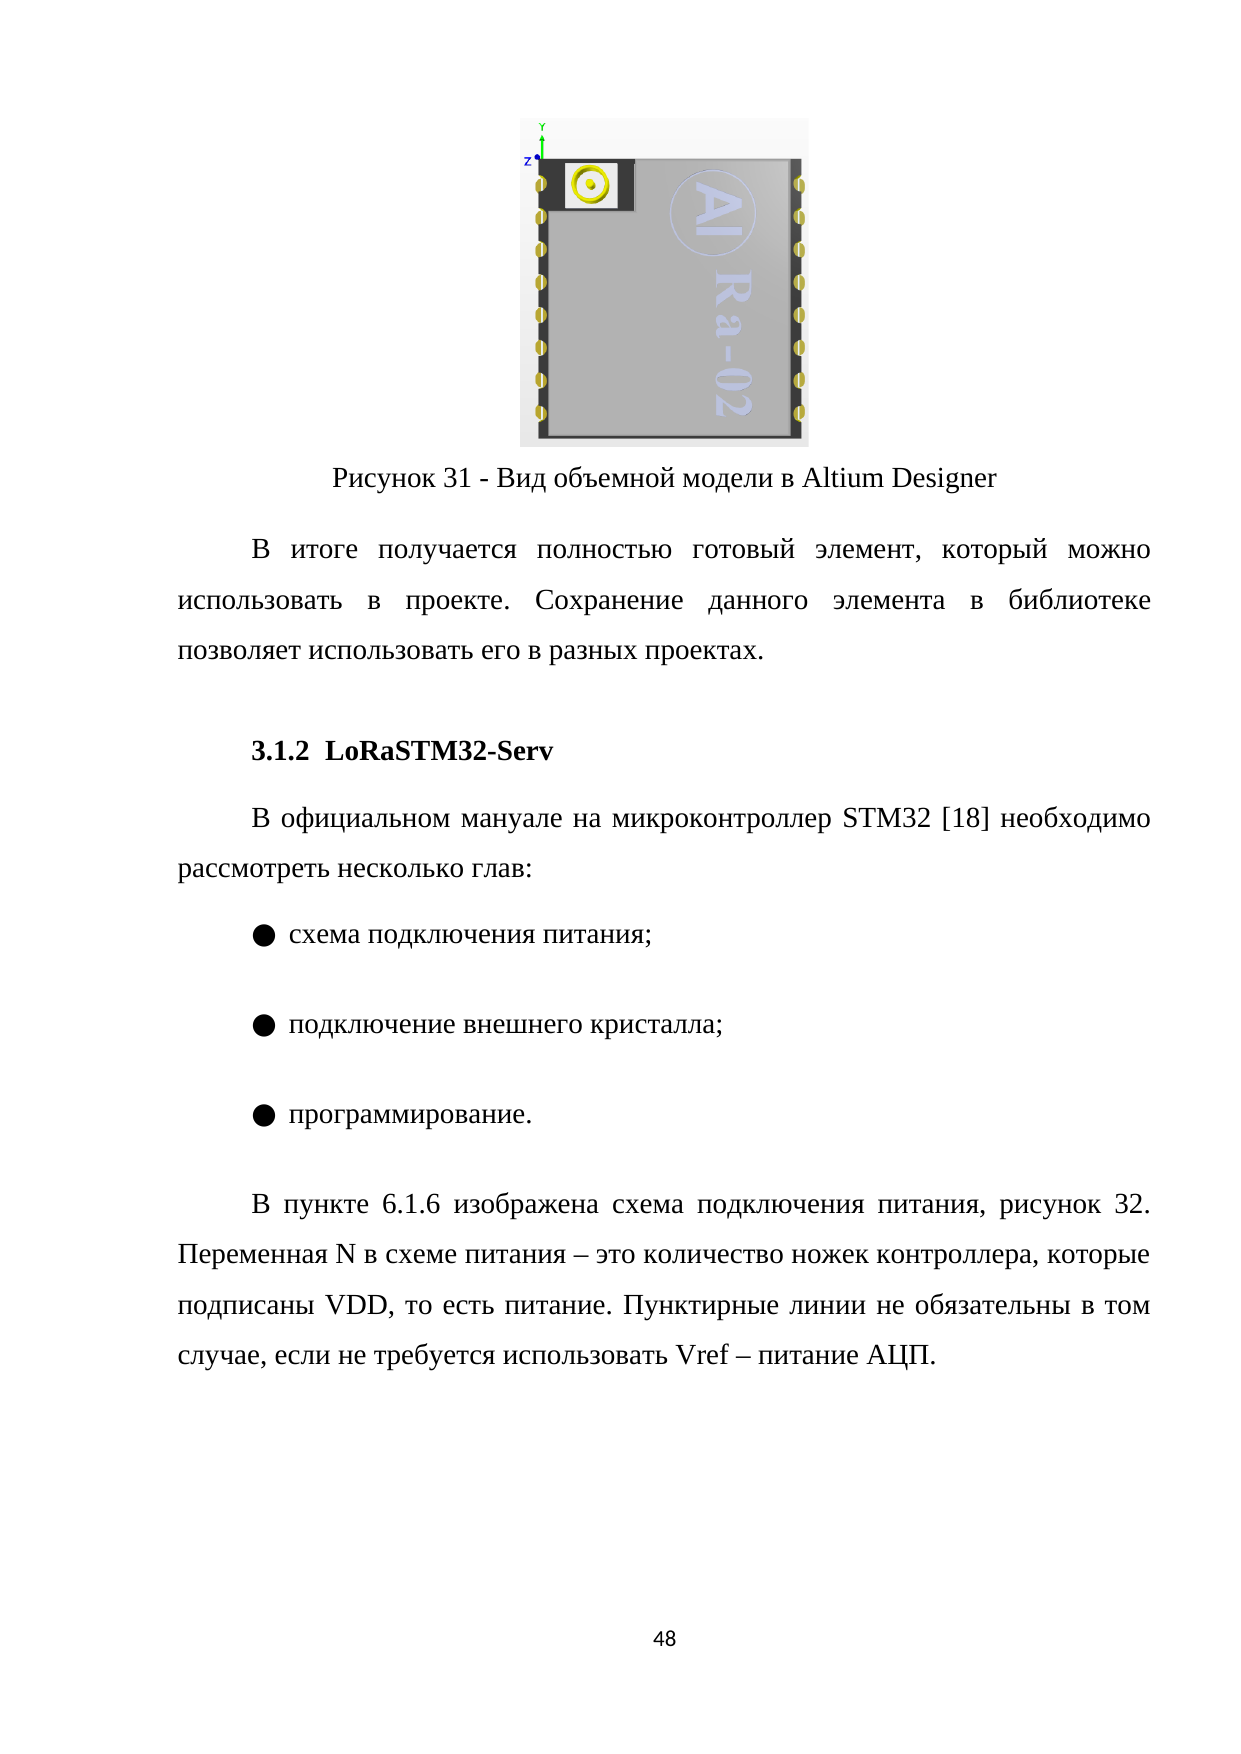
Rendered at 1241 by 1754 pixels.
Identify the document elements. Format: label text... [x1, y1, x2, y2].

picture [520, 118, 809, 447]
list подключение внешнего кристалла; [251, 990, 1152, 1050]
list LoRaSTM32-Serv [251, 733, 1152, 766]
text В официальном мануале на микроконтроллер STM32 [18] необходимо рассмотреть несколько глав: [177, 800, 1152, 884]
text В итоге получается полностью готовый элемент, который можно использовать в проекте. Сохранение данного элемента в библиотеке позволяет использовать его в разных проектах. [177, 532, 1152, 666]
text Рисунок 31 - Вид объемной модели в Altium Designer [177, 460, 1152, 494]
list программирование. [251, 1080, 1152, 1140]
text В пункте 6.1.6 изображена схема подключения питания, рисунок 32. Переменная N в схеме питания – это количество ножек контроллера, которые подписаны VDD, то есть питание. Пунктирные линии не обязательны в том случае, если не требуется использовать Vref – питание АЦП. [177, 1186, 1152, 1371]
list схема подключения питания; [251, 901, 1152, 960]
